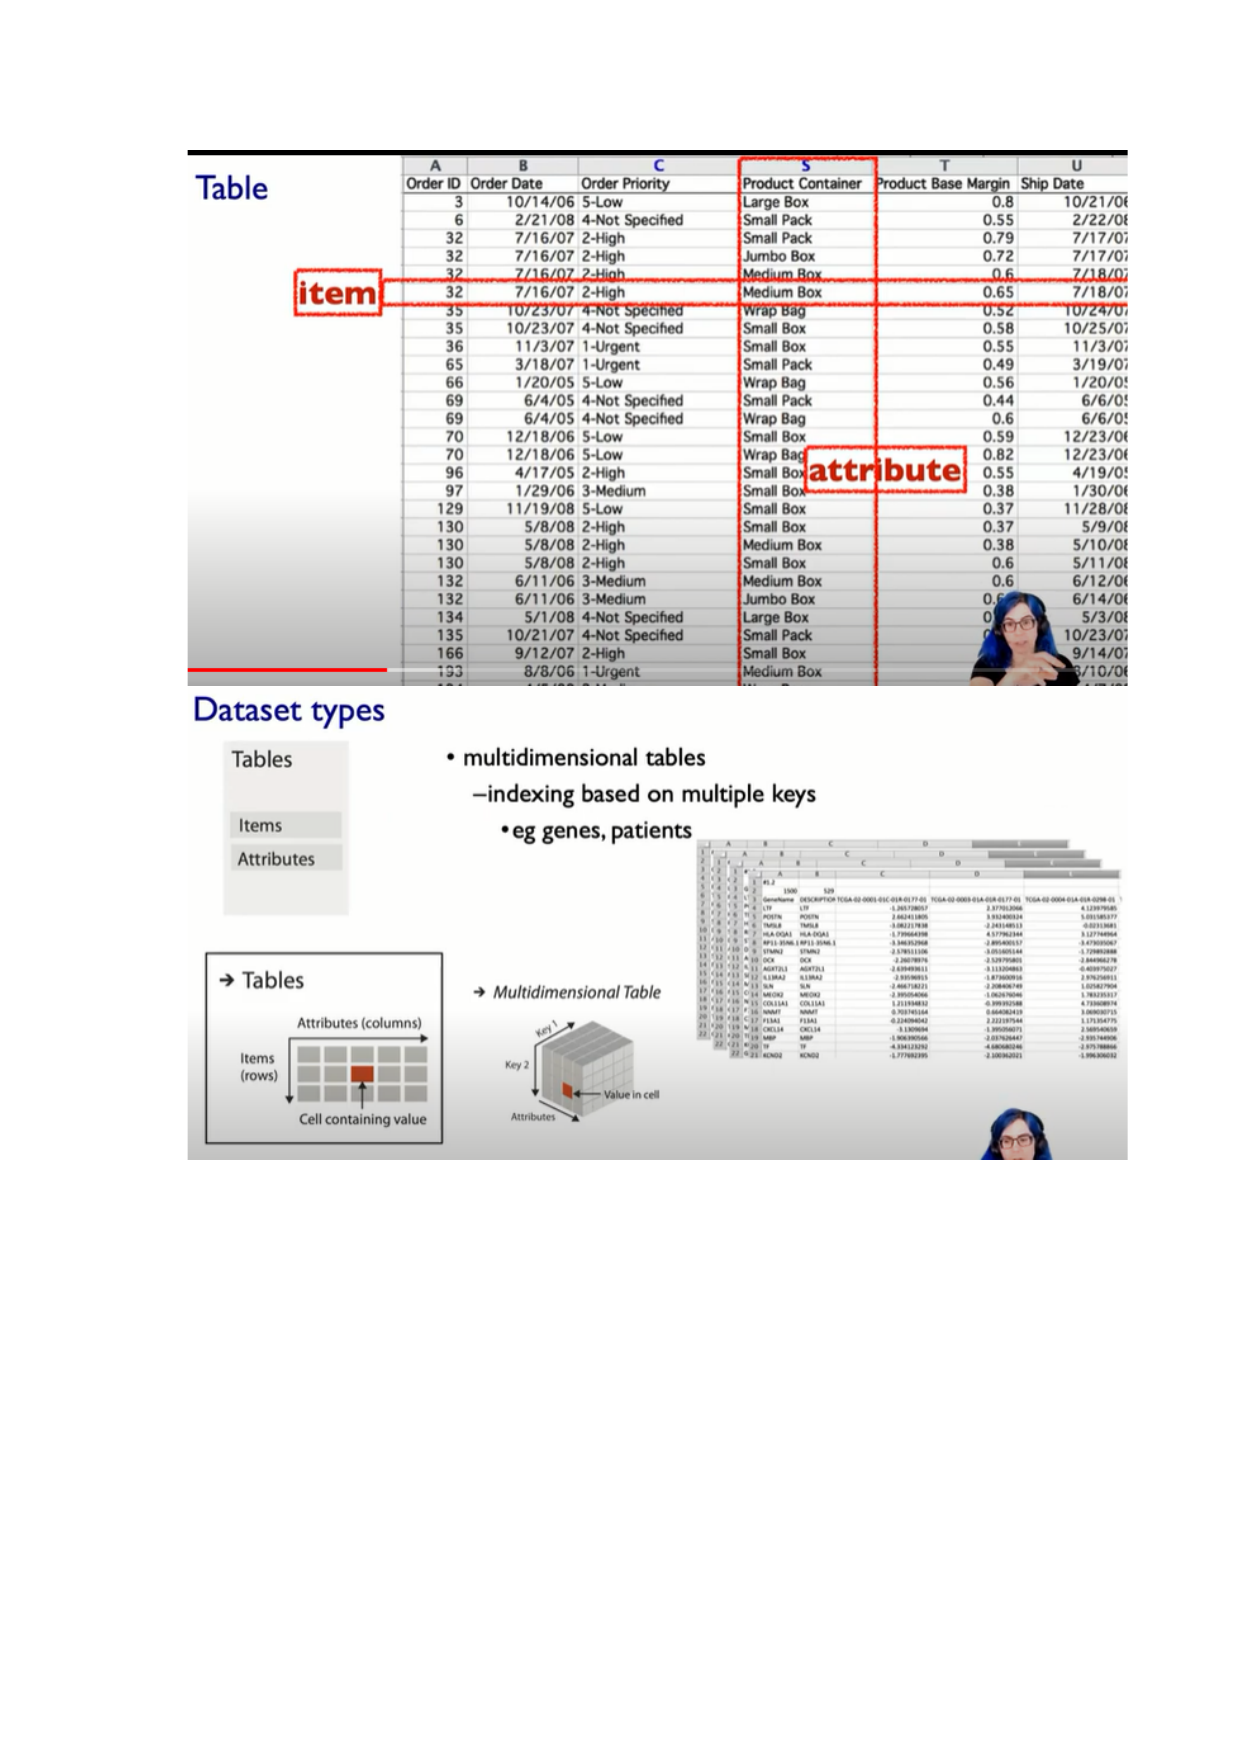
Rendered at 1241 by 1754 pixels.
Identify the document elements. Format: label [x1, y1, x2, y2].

picture [187, 150, 1128, 686]
picture [187, 687, 1128, 1160]
